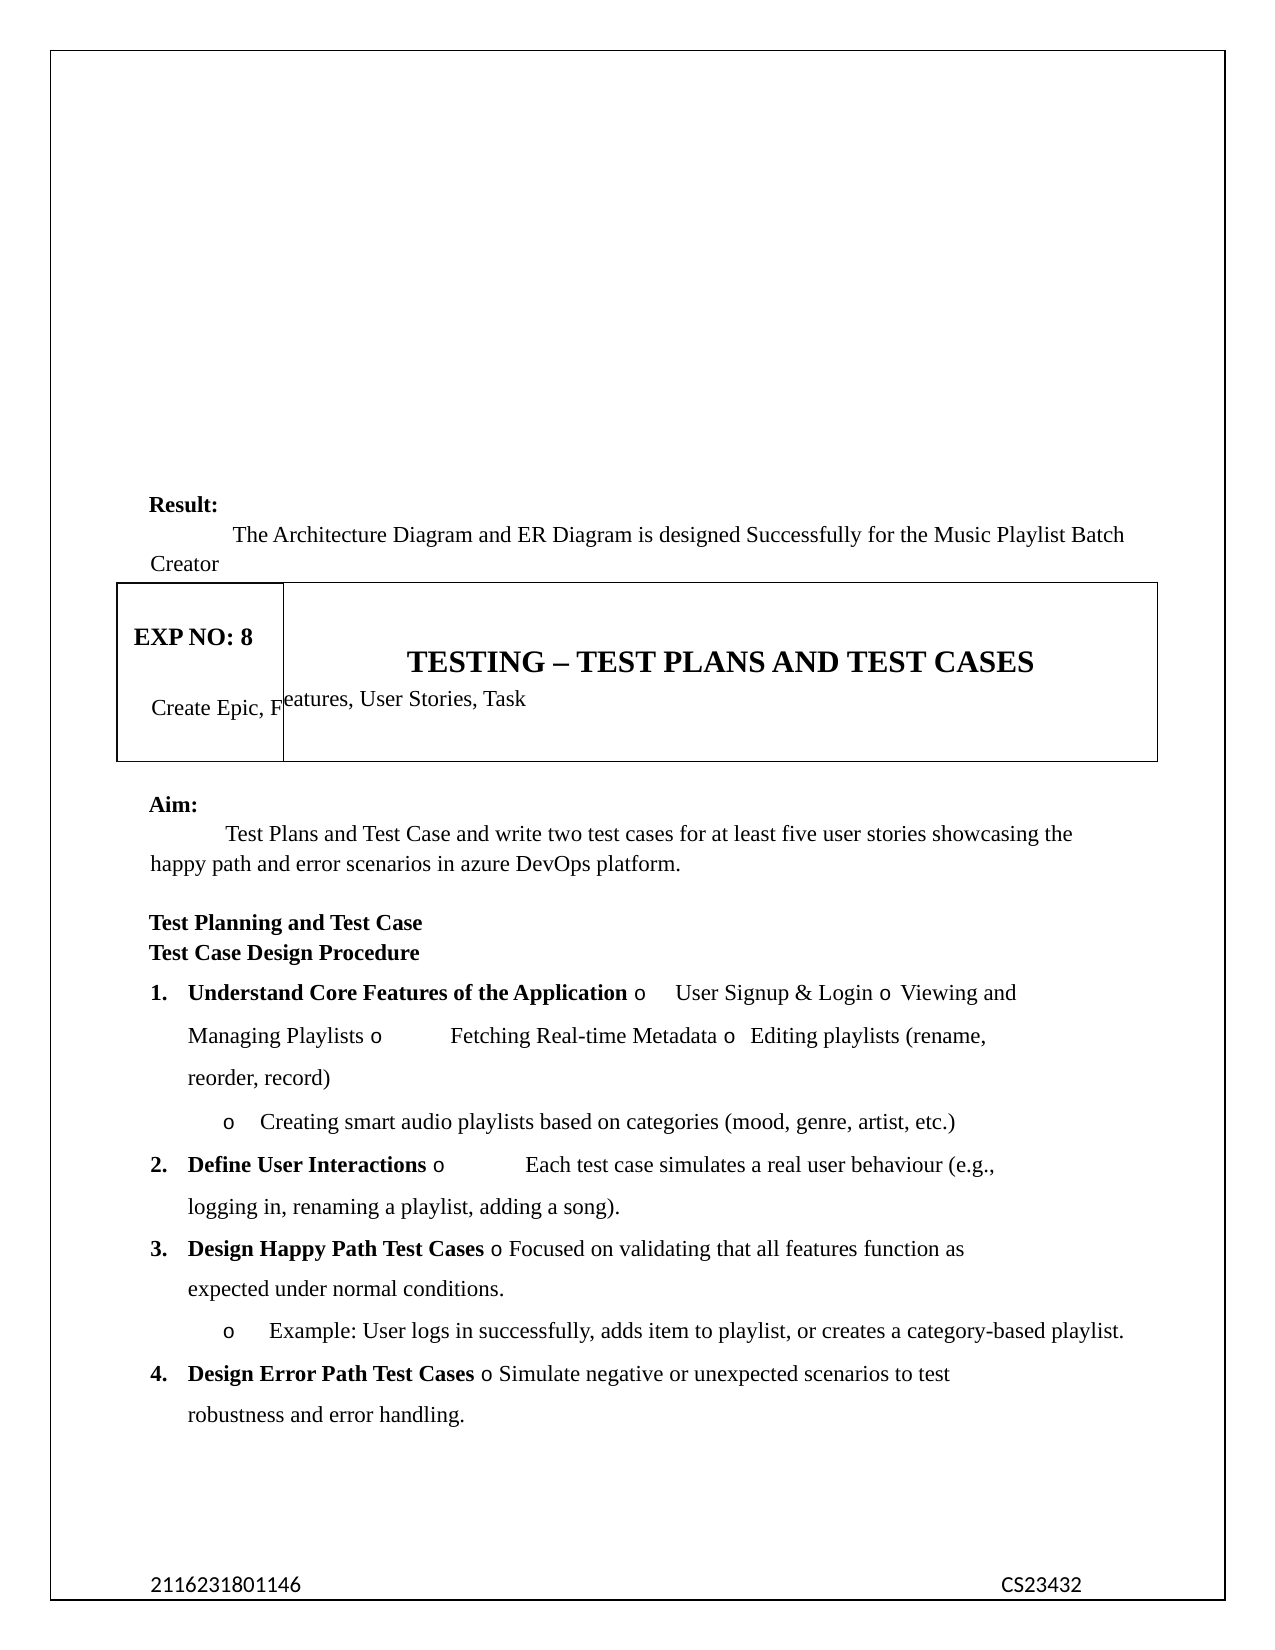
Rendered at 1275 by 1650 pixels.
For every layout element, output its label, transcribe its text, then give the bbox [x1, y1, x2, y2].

text The Architecture Diagram and ER Diagram is designed Successfully for the Music Playlist Batch [150, 521, 1131, 547]
table_header TESTING – TEST PLANS AND TEST CASES [284, 583, 1157, 681]
list Design Happy Path Test Cases o Focused on validating that all features function as expected under normal conditions. [150, 1235, 1036, 1302]
list Define User Interactions o Each test case simulates a real user behaviour (e.g., logging in, renaming a playlist, adding a song). [150, 1151, 1036, 1219]
text Test Case Design Procedure [148, 939, 1064, 965]
list Design Error Path Test Cases o Simulate negative or unexpected scenarios to test robustness and error handling. [150, 1360, 1036, 1427]
text Test Planning and Test Case [148, 909, 1064, 936]
text o Example: User logs in successfully, adds item to playlist, or creates a category-based playlist. [150, 1317, 1131, 1344]
text Creator [150, 550, 1128, 577]
text Result: [148, 491, 1064, 518]
text o Creating smart audio playlists based on categories (mood, genre, artist, etc.) [150, 1108, 1131, 1136]
text Test Plans and Test Case and write two test cases for at least five user stories showcasing the happy path and error scenarios in azure DevOps platform. [150, 820, 1128, 876]
table_header EXP NO: 8 [118, 584, 283, 681]
table_cell eatures, User Stories, Task [284, 681, 1157, 761]
list Understand Core Features of the Application o User Signup & Login o Viewing and Managing Playlists o Fetching Real-time Metadata o Editing playlists (rename, reorder, record) [150, 979, 1036, 1091]
text Aim: [148, 791, 1064, 817]
table_cell Create Epic, F [118, 681, 283, 761]
